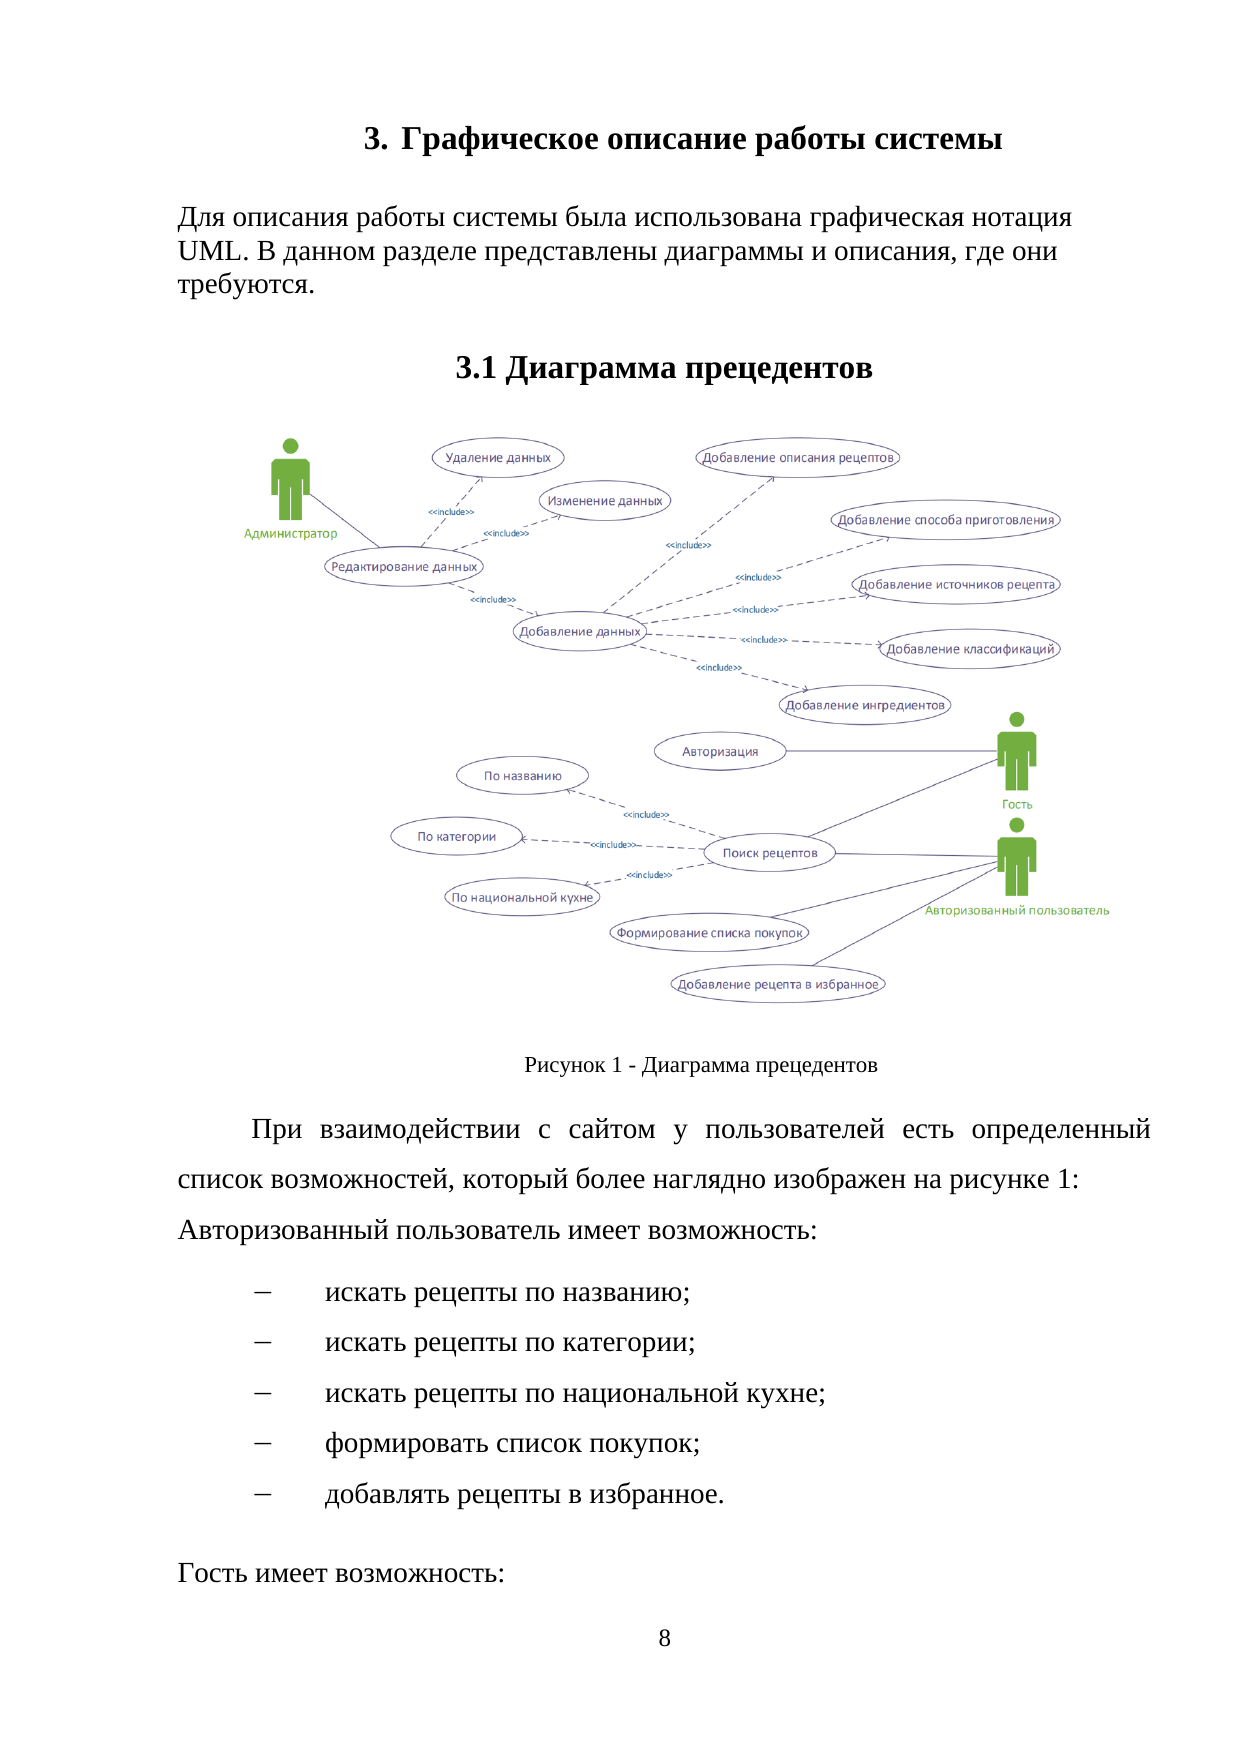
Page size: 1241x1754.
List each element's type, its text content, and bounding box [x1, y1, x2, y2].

subtitle Графическое описание работы системы [215, 118, 1152, 156]
list искать рецепты по названию; [177, 1274, 1152, 1308]
text Рисунок 1 - Диаграмма прецедентов [177, 1051, 1152, 1077]
list добавлять рецепты в избранное. [177, 1476, 1152, 1509]
subtitle 3.1 Диаграмма прецедентов [177, 347, 1152, 385]
list формировать список покупок; [177, 1425, 1152, 1459]
list искать рецепты по национальной кухне; [177, 1375, 1152, 1408]
text Авторизованный пользователь имеет возможность: [177, 1212, 1152, 1245]
text Для описания работы системы была использована графическая нотация UML. В данном разделе представлены диаграммы и описания, где они требуются. [177, 199, 1152, 300]
picture [177, 385, 1152, 1022]
list искать рецепты по категории; [177, 1324, 1152, 1358]
text Гость имеет возможность: [177, 1555, 1152, 1588]
text При взаимодействии с сайтом у пользователей есть определенный список возможностей, который более наглядно изображен на рисунке 1: [177, 1111, 1152, 1195]
